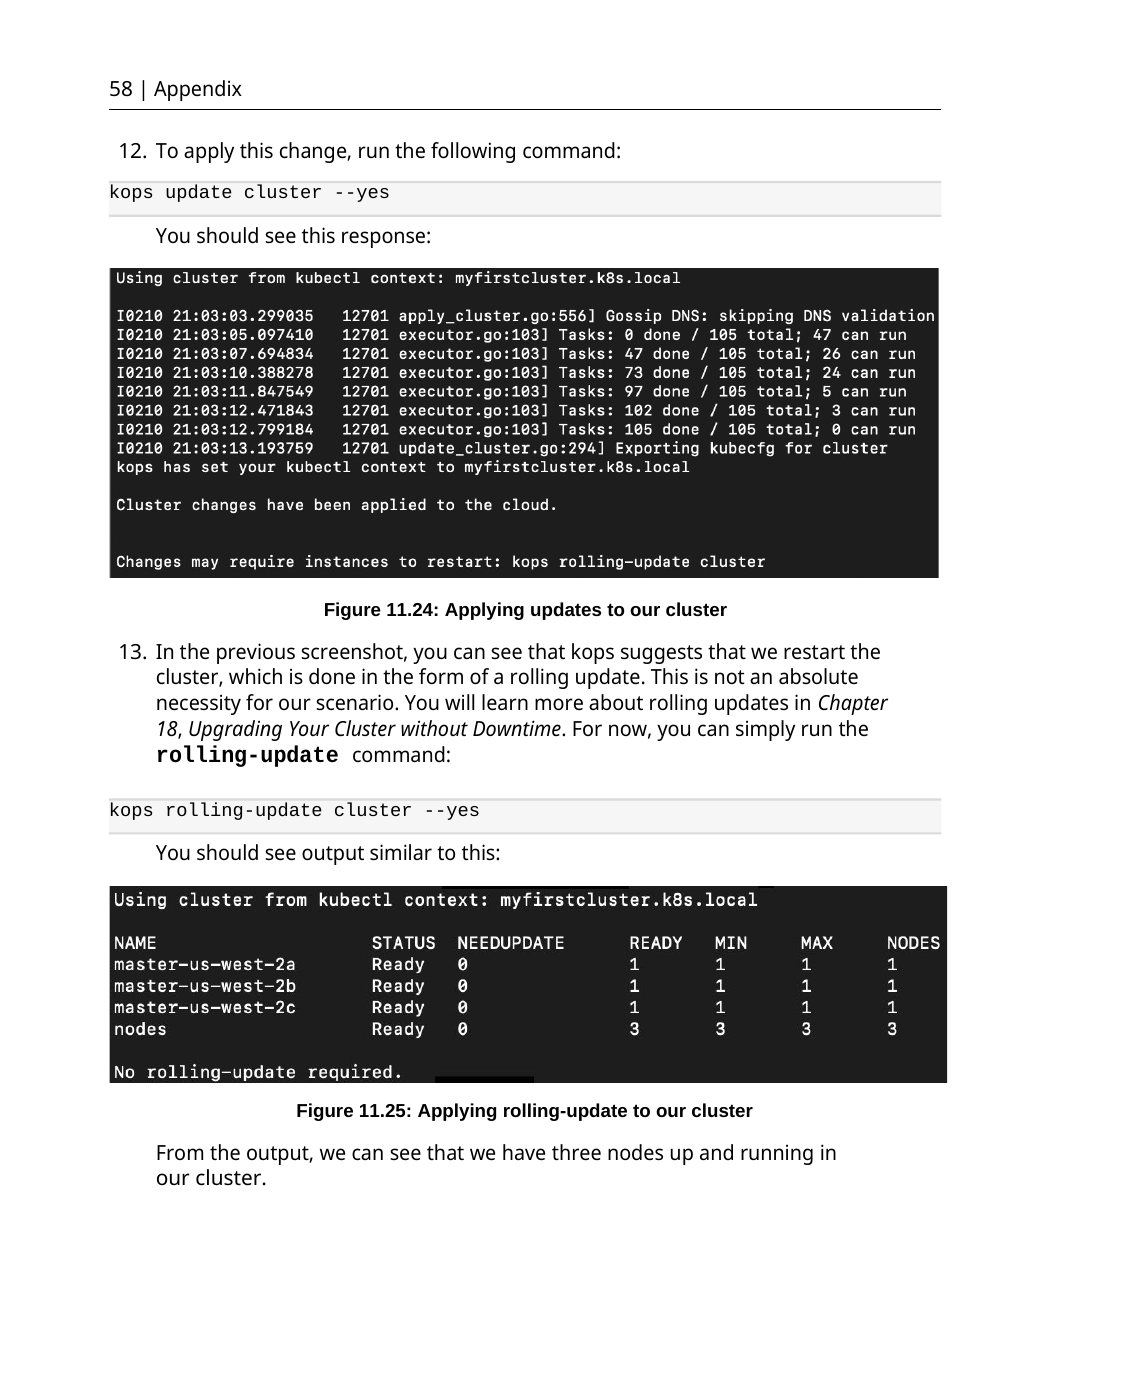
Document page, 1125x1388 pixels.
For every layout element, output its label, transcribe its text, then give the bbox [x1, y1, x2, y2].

picture [109, 886, 948, 1083]
text You should see this response: [156, 168, 1029, 249]
list In the previous screenshot, you can see that kops suggests that we restart the cluster, which is done in the form of a rolling update. This is not an absolute necessity for our scenario. You will learn more about rolling updates in Chapter 18, Upgrading Your Cluster without Downtime. For now, you can simply run the rolling-update command: [118, 639, 919, 769]
text Figure 11.25: Applying rolling-update to our cluster [296, 898, 1029, 1121]
text From the output, we can see that we have three nodes up and running in our cluster. [156, 1140, 874, 1192]
text You should see output similar to this: [156, 773, 1029, 867]
list To apply this change, run the following command: [118, 136, 1029, 165]
text Figure 11.24: Applying updates to our cluster [323, 284, 1029, 620]
picture [109, 268, 939, 578]
